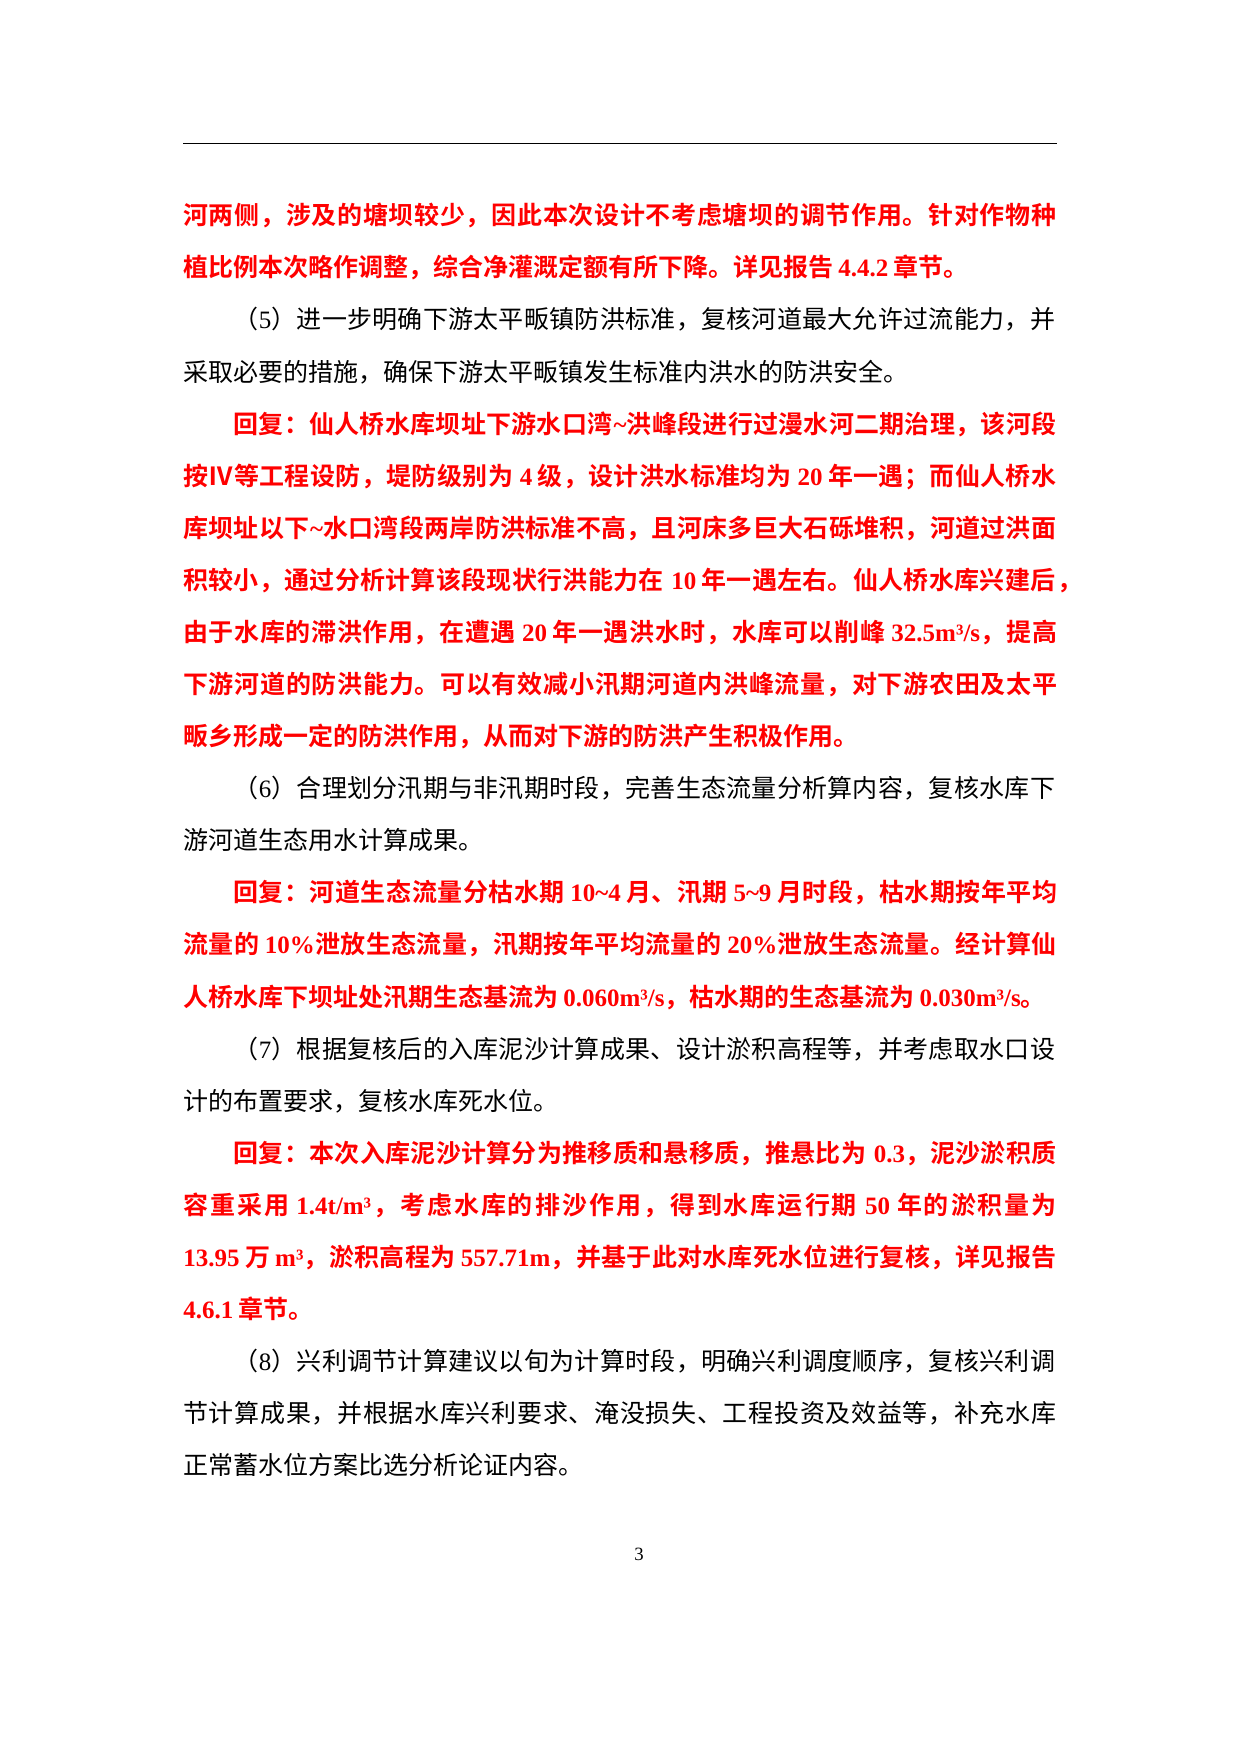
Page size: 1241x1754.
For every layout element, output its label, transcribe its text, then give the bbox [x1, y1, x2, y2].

text 回复：本次入库泥沙计算分为推移质和悬移质，推悬比为0.3，泥沙淤积质容重采用1.4t/m³，考虑水库的排沙作用，得到水库运行期50年的淤积量为13.95万m³，淤积高程为557.71m，并基于此对水库死水位进行复核，详见报告4.6.1章节。 [183, 1121, 1057, 1329]
text （5）进一步明确下游太平畈镇防洪标准，复核河道最大允许过流能力，并采取必要的措施，确保下游太平畈镇发生标准内洪水的防洪安全。 [183, 287, 1057, 391]
text 回复：河道生态流量分枯水期10~4月、汛期5~9月时段，枯水期按年平均流量的10%泄放生态流量，汛期按年平均流量的20%泄放生态流量。经计算仙人桥水库下坝址处汛期生态基流为0.060m³/s，枯水期的生态基流为0.030m³/s。 [183, 860, 1057, 1016]
text （7）根据复核后的入库泥沙计算成果、设计淤积高程等，并考虑取水口设计的布置要求，复核水库死水位。 [183, 1016, 1057, 1121]
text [183, 183, 1057, 287]
text 回复：仙人桥水库坝址下游水口湾~洪峰段进行过漫水河二期治理，该河段按Ⅳ等工程设防，堤防级别为4级，设计洪水标准均为20年一遇；而仙人桥水库坝址以下~水口湾段两岸防洪标准不高，且河床多巨大石砾堆积，河道过洪面积较小，通过分析计算该段现状行洪能力在10年一遇左右。仙人桥水库兴建后，由于水库的滞洪作用，在遭遇20年一遇洪水时，水库可以削峰32.5m³/s，提高下游河道的防洪能力。可以有效减小汛期河道内洪峰流量，对下游农田及太平畈乡形成一定的防洪作用，从而对下游的防洪产生积极作用。 [183, 391, 1057, 756]
text （8）兴利调节计算建议以旬为计算时段，明确兴利调度顺序，复核兴利调节计算成果，并根据水库兴利要求、淹没损失、工程投资及效益等，补充水库正常蓄水位方案比选分析论证内容。 [183, 1329, 1057, 1485]
text （6）合理划分汛期与非汛期时段，完善生态流量分析算内容，复核水库下游河道生态用水计算成果。 [183, 756, 1057, 860]
